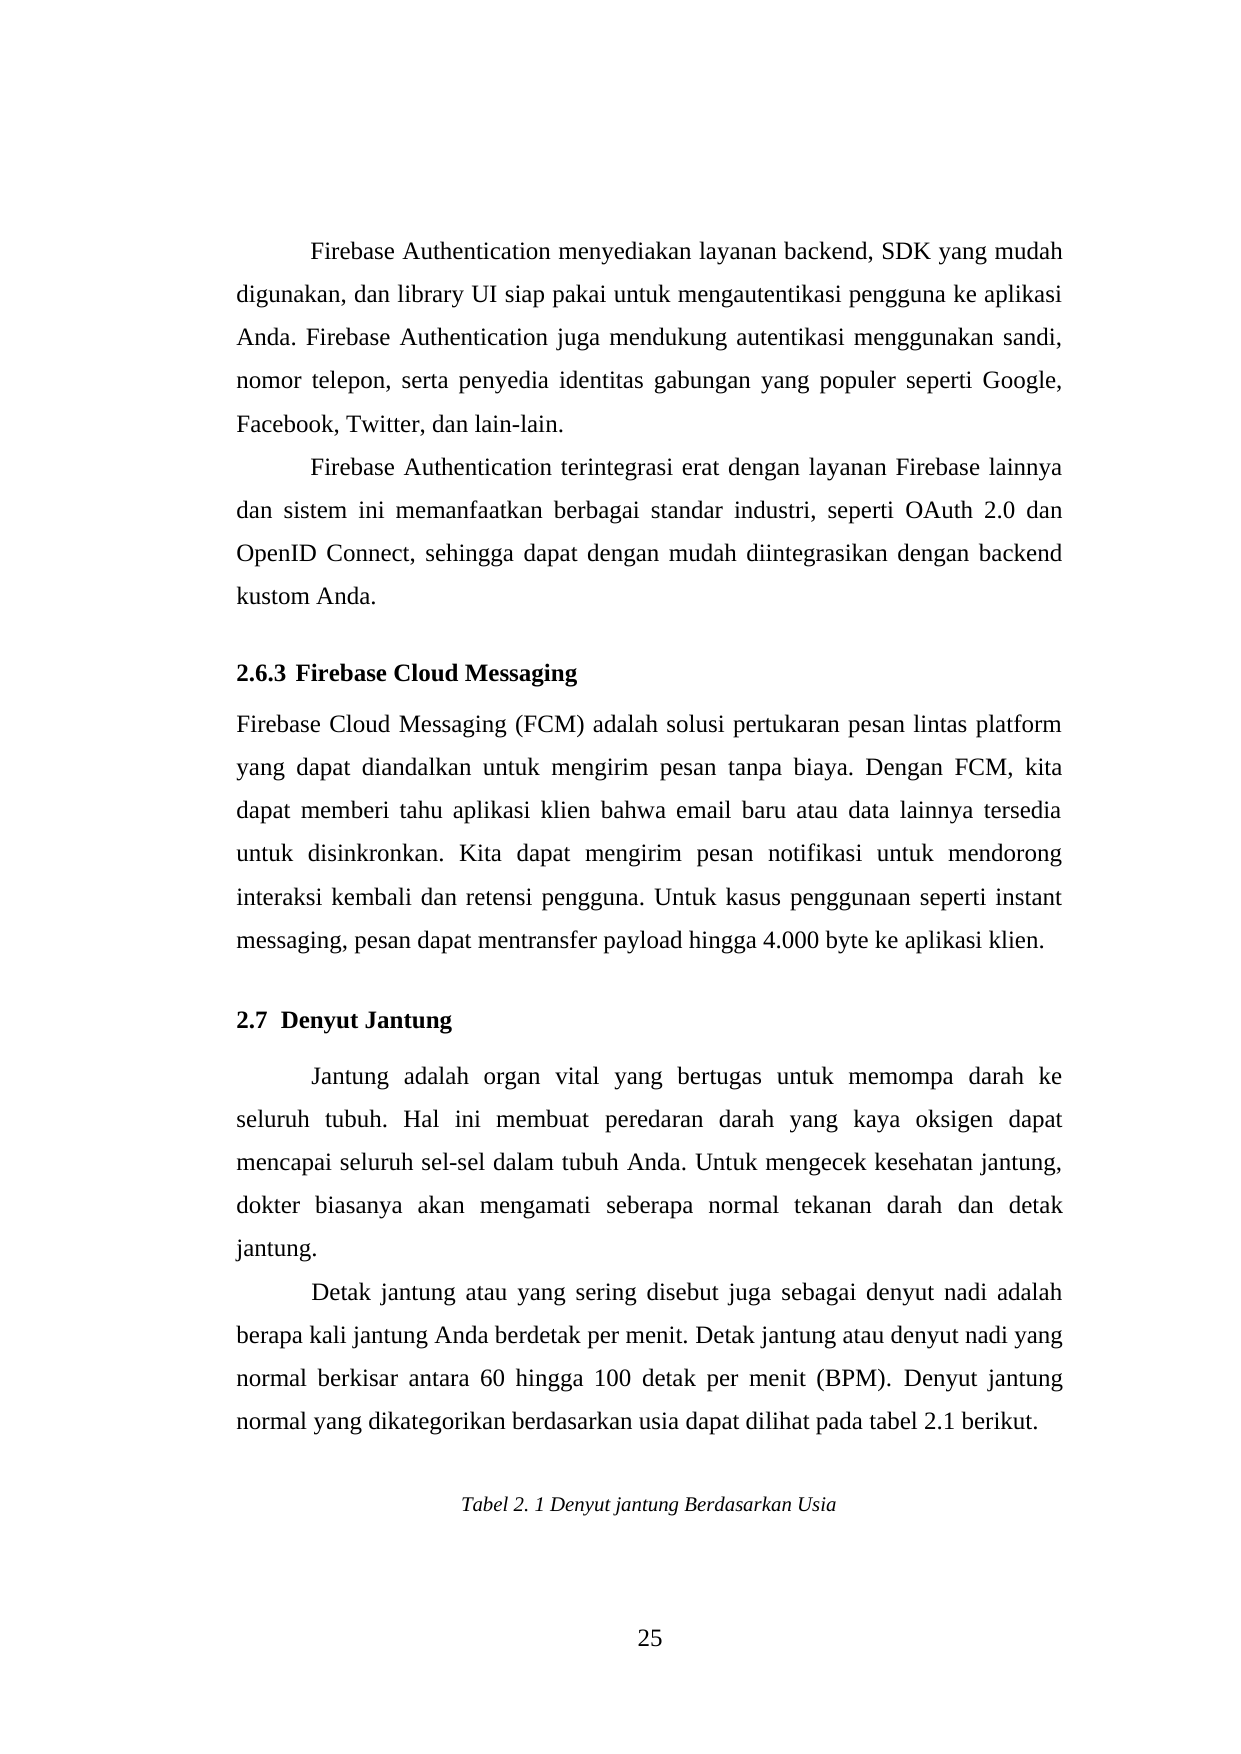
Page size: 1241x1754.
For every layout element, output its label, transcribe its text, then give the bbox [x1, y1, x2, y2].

text Firebase Authentication terintegrasi erat dengan layanan Firebase lainnya dan sistem ini memanfaatkan berbagai standar industri, seperti OAuth 2.0 dan OpenID Connect, sehingga dapat dengan mudah diintegrasikan dengan backend kustom Anda. [236, 452, 1063, 610]
text Firebase Authentication menyediakan layanan backend, SDK yang mudah digunakan, dan library UI siap pakai untuk mengautentikasi pengguna ke aplikasi Anda. Firebase Authentication juga mendukung autentikasi menggunakan sandi, nomor telepon, serta penyedia identitas gabungan yang populer seperti Google, Facebook, Twitter, dan lain-lain. [236, 236, 1063, 437]
text Jantung adalah organ vital yang bertugas untuk memompa darah ke seluruh tubuh. Hal ini membuat peredaran darah yang kaya oksigen dapat mencapai seluruh sel-sel dalam tubuh Anda. Untuk mengecek kesehatan jantung, dokter biasanya akan mengamati seberapa normal tekanan darah dan detak jantung. [236, 1061, 1063, 1262]
text Tabel 2. 1 Denyut jantung Berdasarkan Usia [236, 1492, 1063, 1516]
subtitle Firebase Cloud Messaging [236, 658, 1063, 686]
text Firebase Cloud Messaging (FCM) adalah solusi pertukaran pesan lintas platform yang dapat diandalkan untuk mengirim pesan tanpa biaya. Dengan FCM, kita dapat memberi tahu aplikasi klien bahwa email baru atau data lainnya tersedia untuk disinkronkan. Kita dapat mengirim pesan notifikasi untuk mendorong interaksi kembali dan retensi pengguna. Untuk kasus penggunaan seperti instant messaging, pesan dapat mentransfer payload hingga 4.000 byte ke aplikasi klien. [236, 709, 1063, 953]
text Detak jantung atau yang sering disebut juga sebagai denyut nadi adalah berapa kali jantung Anda berdetak per menit. Detak jantung atau denyut nadi yang normal berkisar antara 60 hingga 100 detak per menit (BPM). Denyut jantung normal yang dikategorikan berdasarkan usia dapat dilihat pada tabel 2.1 berikut. [236, 1277, 1063, 1435]
subtitle Denyut Jantung [236, 1005, 1063, 1034]
